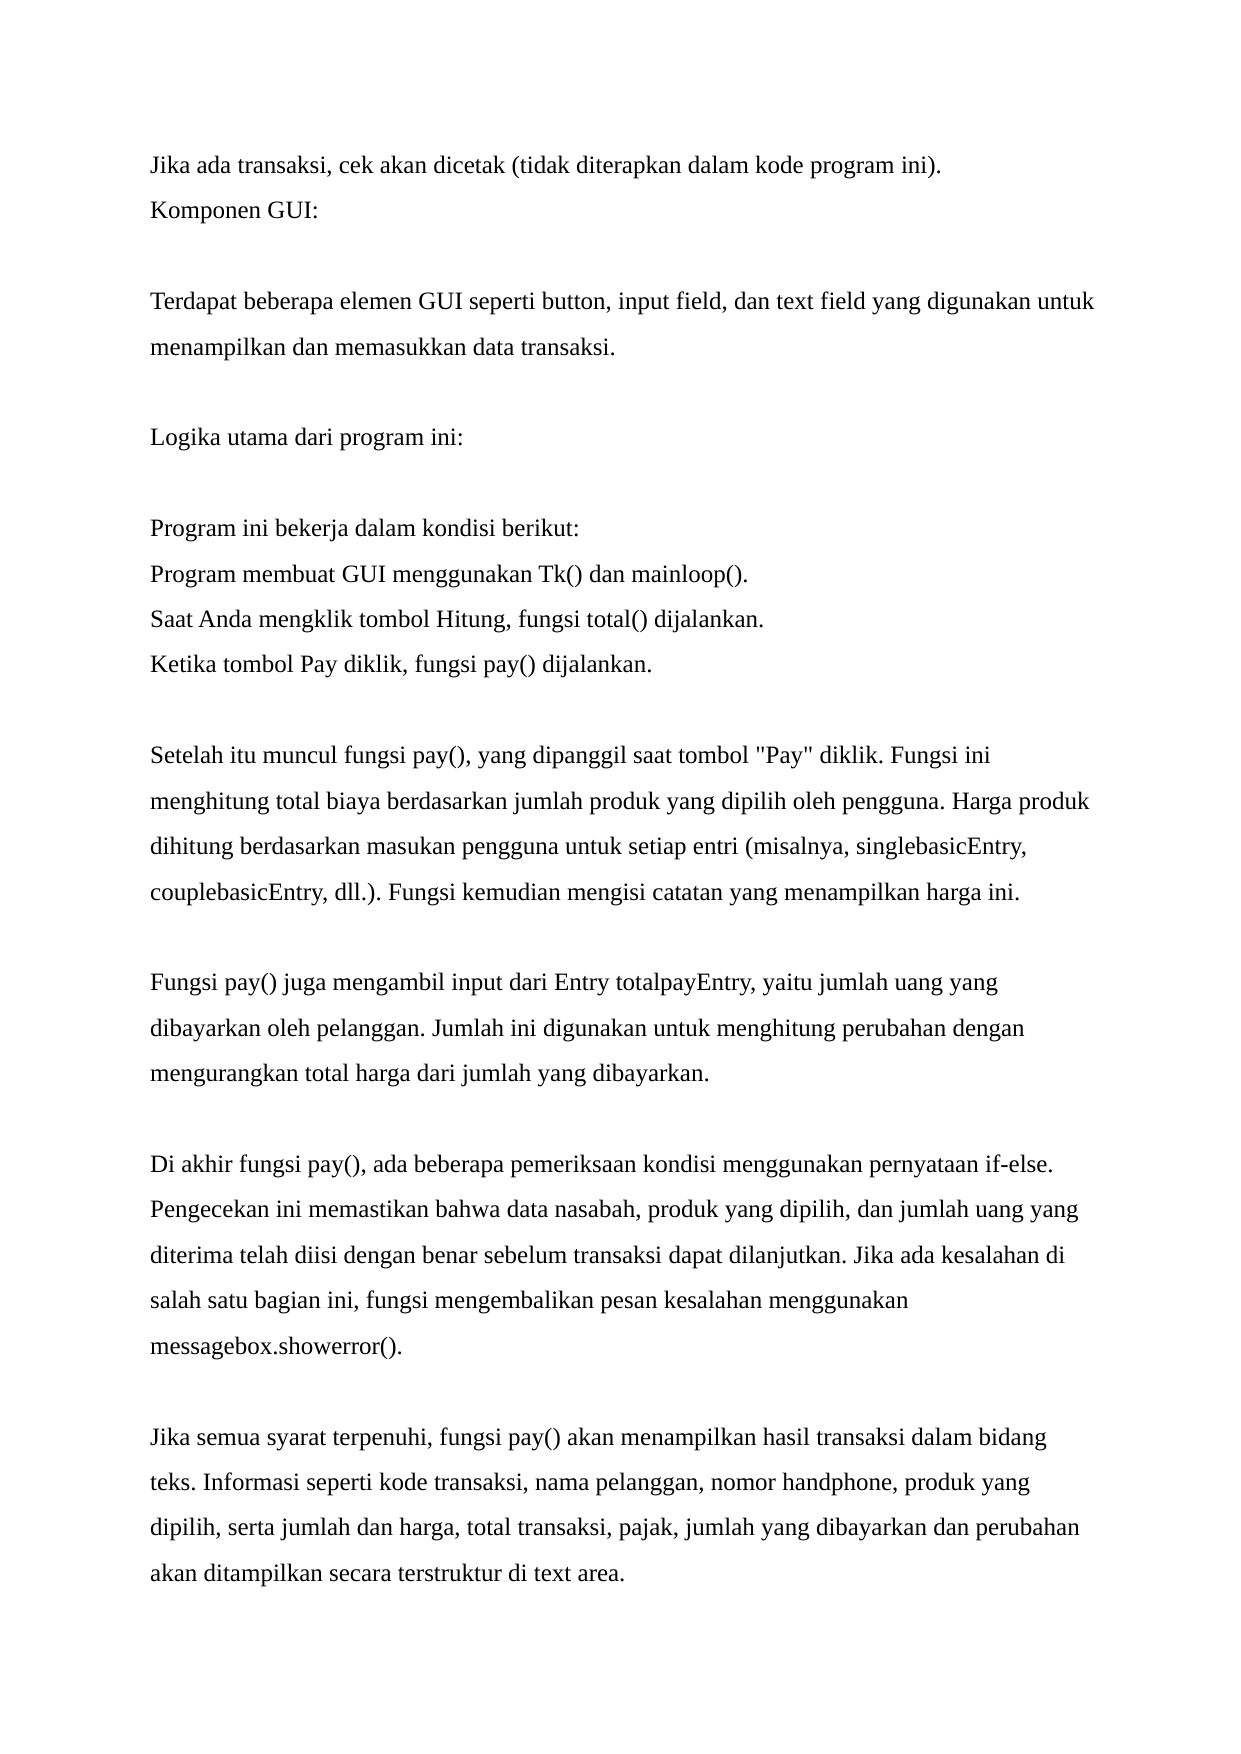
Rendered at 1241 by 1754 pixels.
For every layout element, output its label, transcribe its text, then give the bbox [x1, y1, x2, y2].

text Program ini bekerja dalam kondisi berikut: [150, 513, 1094, 542]
text Logika utama dari program ini: [150, 422, 1094, 451]
text Fungsi pay() juga mengambil input dari Entry totalpayEntry, yaitu jumlah uang yang dibayarkan oleh pelanggan. Jumlah ini digunakan untuk menghitung perubahan dengan mengurangkan total harga dari jumlah yang dibayarkan. [150, 967, 1094, 1087]
text Jika ada transaksi, cek akan dicetak (tidak diterapkan dalam kode program ini). [150, 150, 1094, 179]
text Saat Anda mengklik tombol Hitung, fungsi total() dijalankan. [150, 604, 1094, 633]
text Program membuat GUI menggunakan Tk() dan mainloop(). [150, 559, 1094, 587]
text Terdapat beberapa elemen GUI seperti button, input field, dan text field yang digunakan untuk menampilkan dan memasukkan data transaksi. [150, 286, 1094, 360]
text Ketika tombol Pay diklik, fungsi pay() dijalankan. [150, 649, 1094, 678]
text Komponen GUI: [150, 195, 1094, 224]
text Jika semua syarat terpenuhi, fungsi pay() akan menampilkan hasil transaksi dalam bidang teks. Informasi seperti kode transaksi, nama pelanggan, nomor handphone, produk yang dipilih, serta jumlah dan harga, total transaksi, pajak, jumlah yang dibayarkan dan perubahan akan ditampilkan secara terstruktur di text area. [150, 1422, 1094, 1587]
text Di akhir fungsi pay(), ada beberapa pemeriksaan kondisi menggunakan pernyataan if-else. Pengecekan ini memastikan bahwa data nasabah, produk yang dipilih, dan jumlah uang yang diterima telah diisi dengan benar sebelum transaksi dapat dilanjutkan. Jika ada kesalahan di salah satu bagian ini, fungsi mengembalikan pesan kesalahan menggunakan messagebox.showerror(). [150, 1149, 1094, 1359]
text Setelah itu muncul fungsi pay(), yang dipanggil saat tombol "Pay" diklik. Fungsi ini menghitung total biaya berdasarkan jumlah produk yang dipilih oleh pengguna. Harga produk dihitung berdasarkan masukan pengguna untuk setiap entri (misalnya, singlebasicEntry, couplebasicEntry, dll.). Fungsi kemudian mengisi catatan yang menampilkan harga ini. [150, 740, 1094, 905]
